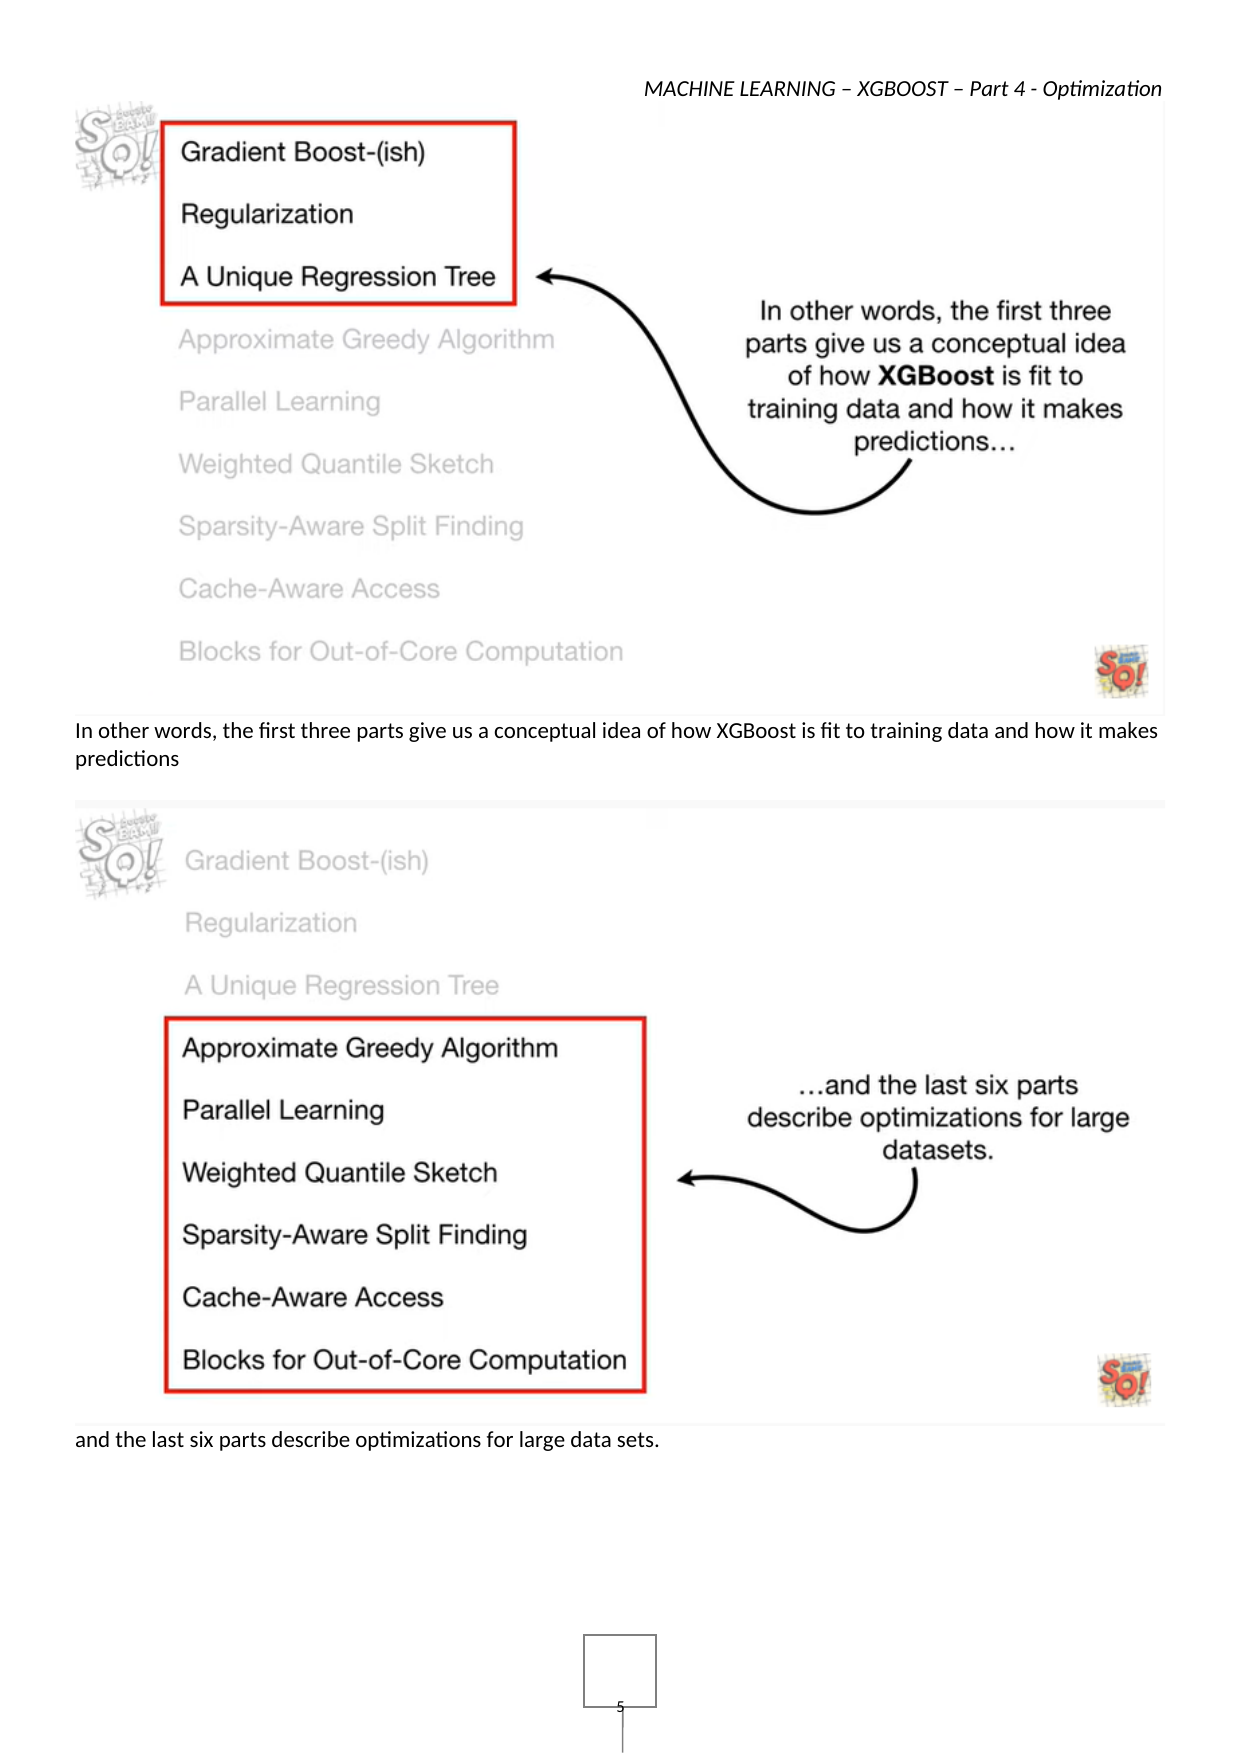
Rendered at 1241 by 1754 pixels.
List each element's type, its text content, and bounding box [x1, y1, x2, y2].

text and the last six parts describe optimizations for large data sets. [75, 1426, 1165, 1453]
picture [75, 800, 1166, 1426]
picture [75, 101, 1166, 716]
text In other words, the first three parts give us a conceptual idea of how XGBoost is fit to training data and how it makes predictions [75, 716, 1165, 772]
